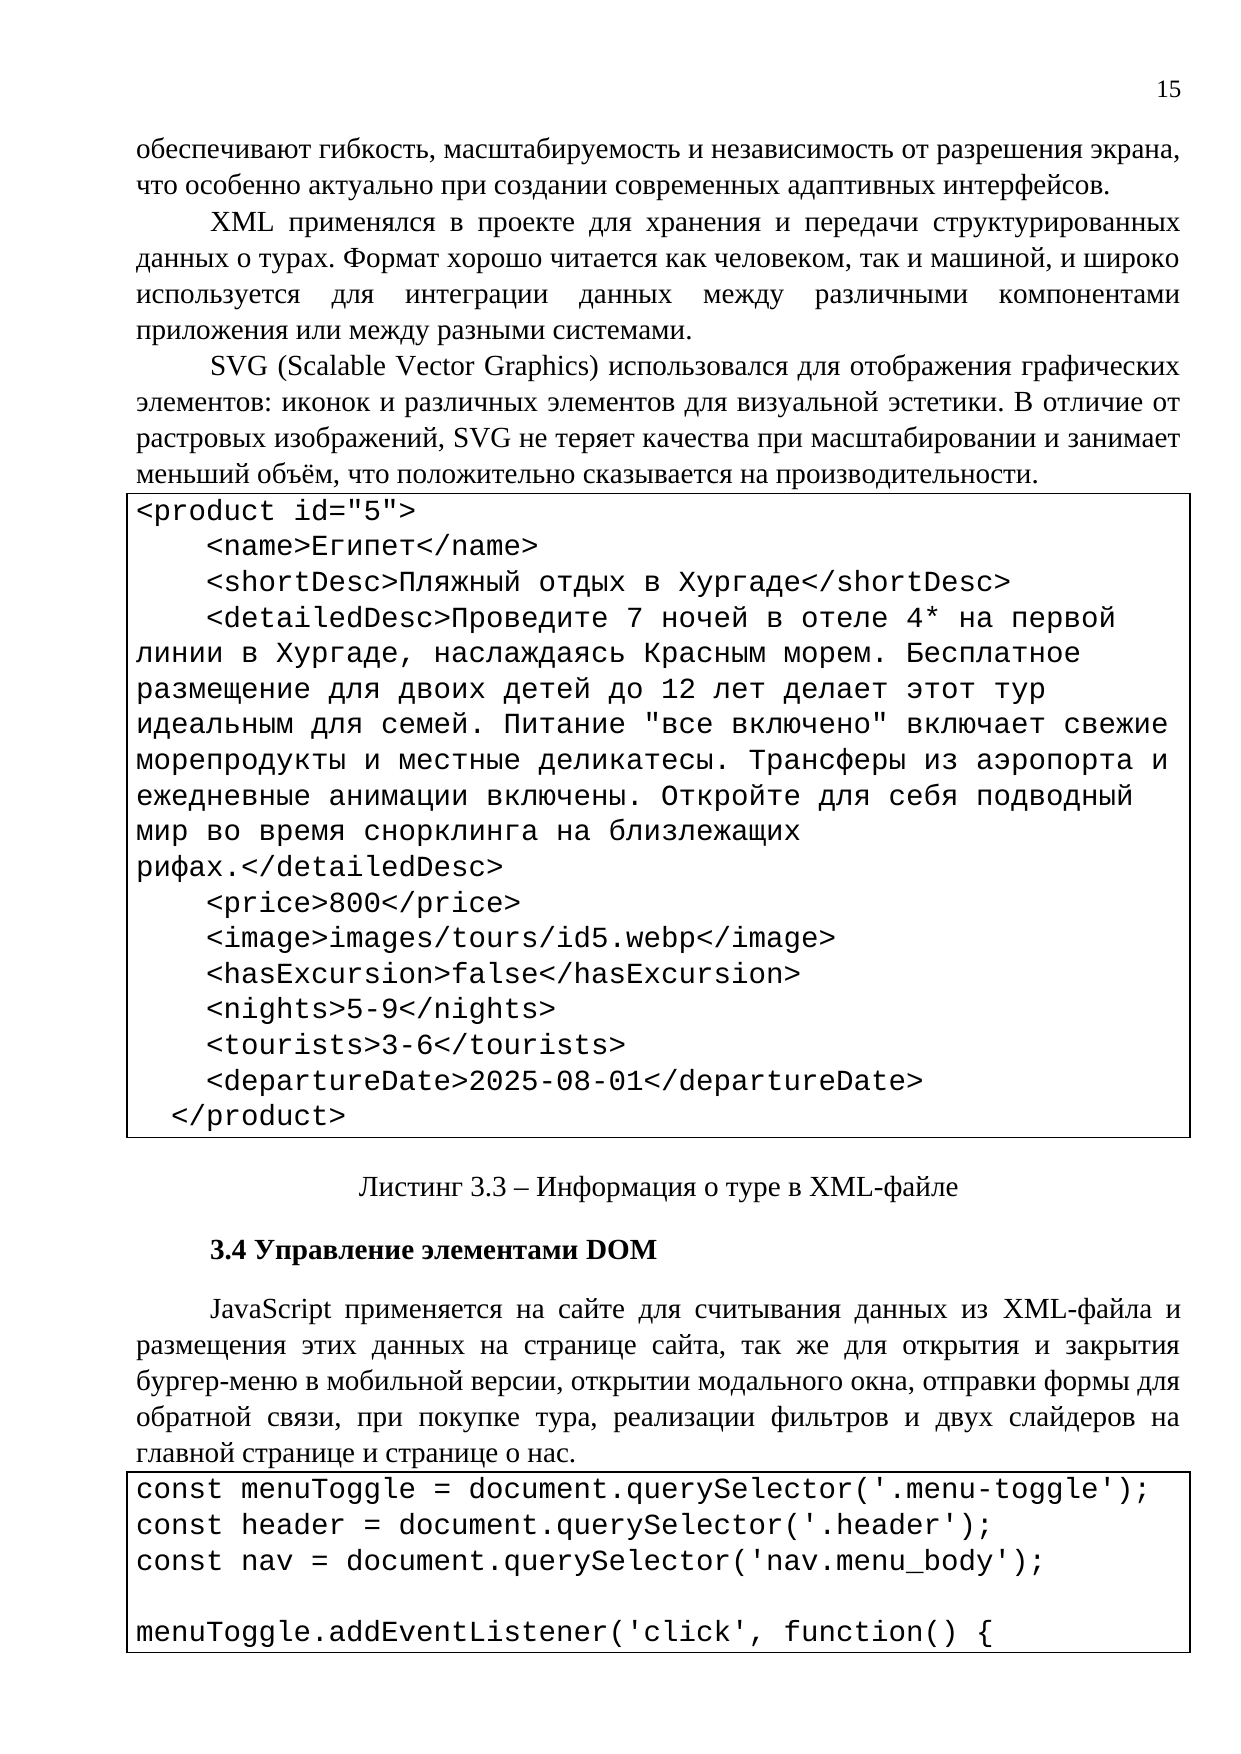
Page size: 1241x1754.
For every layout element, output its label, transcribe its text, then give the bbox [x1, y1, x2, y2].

text <product id="5"> [128, 494, 1189, 528]
text menuToggle.addEventListener('click', function() { [128, 1614, 1189, 1652]
text const nav = document.querySelector('nav.menu_body'); [128, 1543, 1189, 1579]
text <hasExcursion>false</hasExcursion> [128, 956, 1189, 992]
text <price>800</price> [128, 885, 1189, 920]
text <nights>5-9</nights> [128, 992, 1189, 1027]
text <detailedDesc>Проведите 7 ночей в отеле 4* на первой линии в Хургаде, наслаждаясь Красным морем. Бесплатное размещение для двоих детей до 12 лет делает этот тур идеальным для семей. Питание "все включено" включает свежие морепродукты и местные деликатесы. Трансферы из аэропорта и ежедневные анимации включены. Откройте для себя подводный мир во время снорклинга на близлежащих рифах.</detailedDesc> [128, 600, 1189, 885]
text </product> [128, 1098, 1189, 1137]
text JavaScript применяется на сайте для считывания данных из XML-файла и размещения этих данных на странице сайта, так же для открытия и закрытия бургер-меню в мобильной версии, открытии модального окна, отправки формы для обратной связи, при покупке тура, реализации фильтров и двух слайдеров на главной странице и странице о нас. [136, 1291, 1181, 1469]
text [136, 131, 1181, 201]
text Управление элементами DOM [136, 1232, 1181, 1266]
text SVG (Scalable Vector Graphics) использовался для отображения графических элементов: иконок и различных элементов для визуальной эстетики. В отличие от растровых изображений, SVG не теряет качества при масштабировании и занимает меньший объём, что положительно сказывается на производительности. [136, 348, 1181, 490]
text <tourists>3-6</tourists> [128, 1027, 1189, 1063]
text const header = document.querySelector('.header'); [128, 1507, 1189, 1543]
text <departureDate>2025-08-01</departureDate> [128, 1063, 1189, 1098]
text <name>Египет</name> [128, 528, 1189, 564]
text const menuToggle = document.querySelector('.menu-toggle'); [128, 1473, 1189, 1507]
text XML применялся в проекте для хранения и передачи структурированных данных о турах. Формат хорошо читается как человеком, так и машиной, и широко используется для интеграции данных между различными компонентами приложения или между разными системами. [136, 204, 1181, 346]
text Листинг 3.3 – Информация о туре в XML-файле [136, 1169, 1181, 1203]
text <image>images/tours/id5.webp</image> [128, 920, 1189, 956]
text <shortDesc>Пляжный отдых в Хургаде</shortDesc> [128, 564, 1189, 600]
